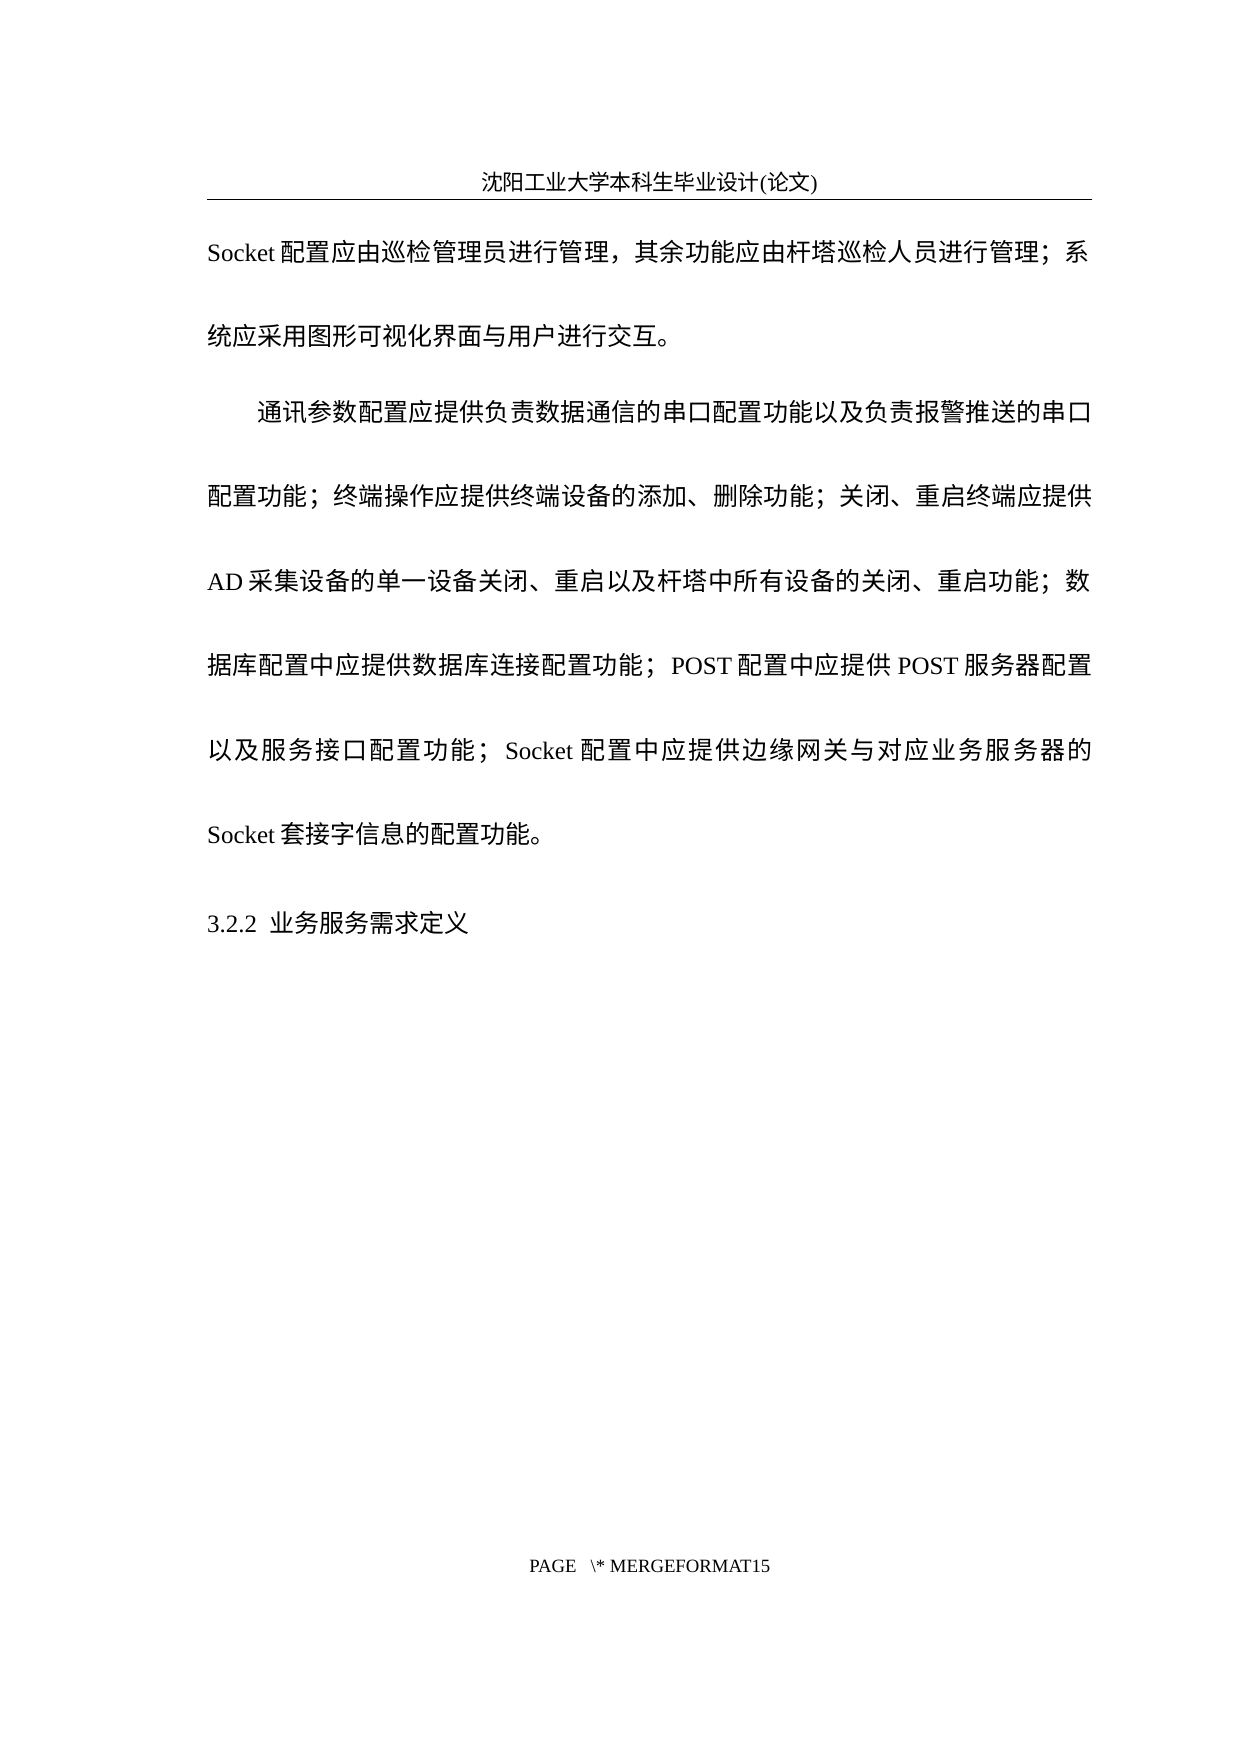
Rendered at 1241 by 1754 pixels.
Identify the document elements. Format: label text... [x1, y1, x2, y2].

subtitle 3.2.2 业务服务需求定义 [207, 889, 1092, 954]
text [207, 218, 1092, 367]
text 通讯参数配置应提供负责数据通信的串口配置功能以及负责报警推送的串口配置功能；终端操作应提供终端设备的添加、删除功能；关闭、重启终端应提供AD采集设备的单一设备关闭、重启以及杆塔中所有设备的关闭、重启功能；数据库配置中应提供数据库连接配置功能；POST配置中应提供POST服务器配置以及服务接口配置功能；Socket配置中应提供边缘网关与对应业务服务器的Socket套接字信息的配置功能。 [207, 378, 1092, 865]
